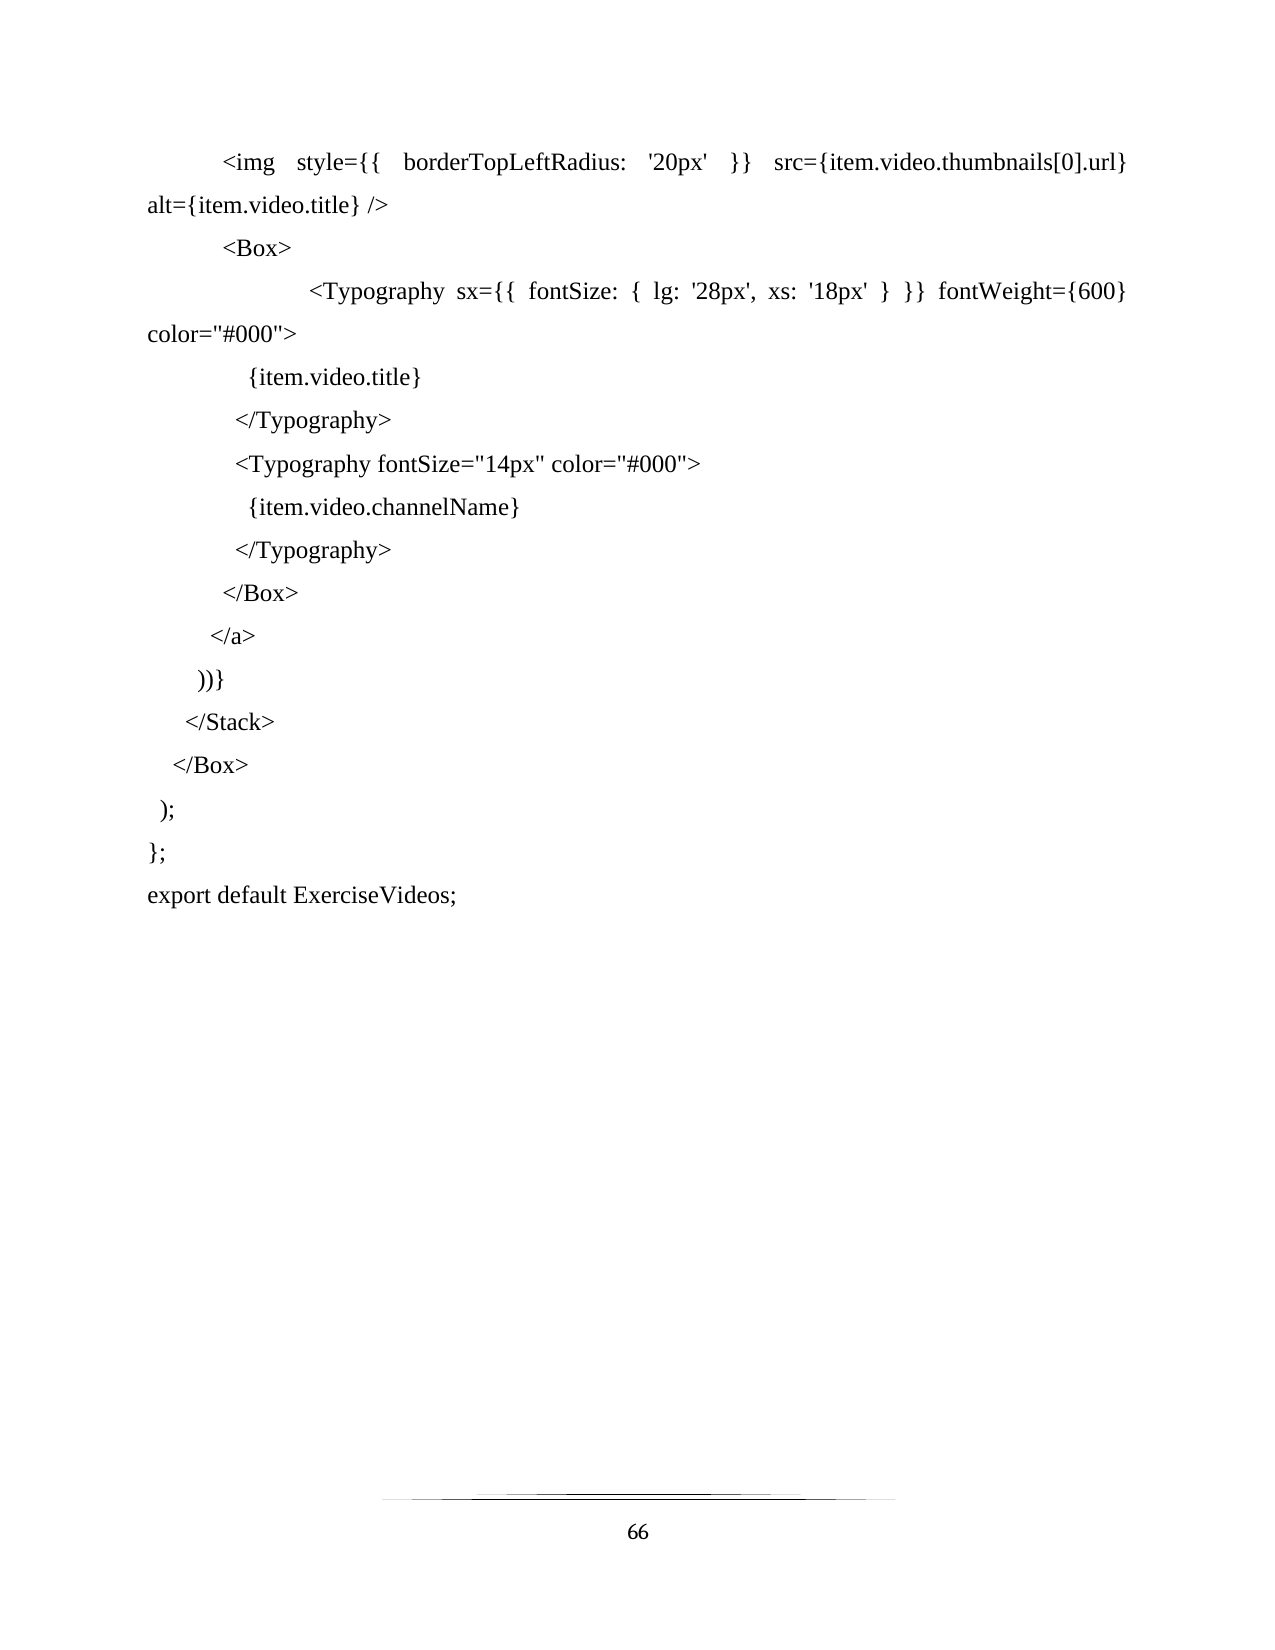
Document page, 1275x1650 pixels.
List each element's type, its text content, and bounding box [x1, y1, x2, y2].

text ); [147, 794, 1129, 822]
text <Typography sx={{ fontSize: { lg: '28px', xs: '18px' } }} fontWeight={600} color="#000"> [147, 276, 1129, 348]
text </Typography> [147, 535, 1129, 564]
text {item.video.channelName} [147, 492, 1129, 521]
text <img style={{ borderTopLeftRadius: '20px' }} src={item.video.thumbnails[0].url} alt={item.video.title} /> [147, 147, 1129, 219]
text </Stack> [147, 707, 1129, 736]
text </Typography> [147, 406, 1129, 434]
text <Typography fontSize="14px" color="#000"> [147, 449, 1129, 477]
text </Box> [147, 578, 1129, 607]
text export default ExerciseVideos; [147, 880, 1129, 909]
text }; [147, 837, 1129, 866]
text {item.video.title} [147, 362, 1129, 391]
text </Box> [147, 751, 1129, 779]
text </a> [147, 621, 1129, 650]
text ))} [147, 664, 1129, 693]
text <Box> [147, 233, 1129, 262]
